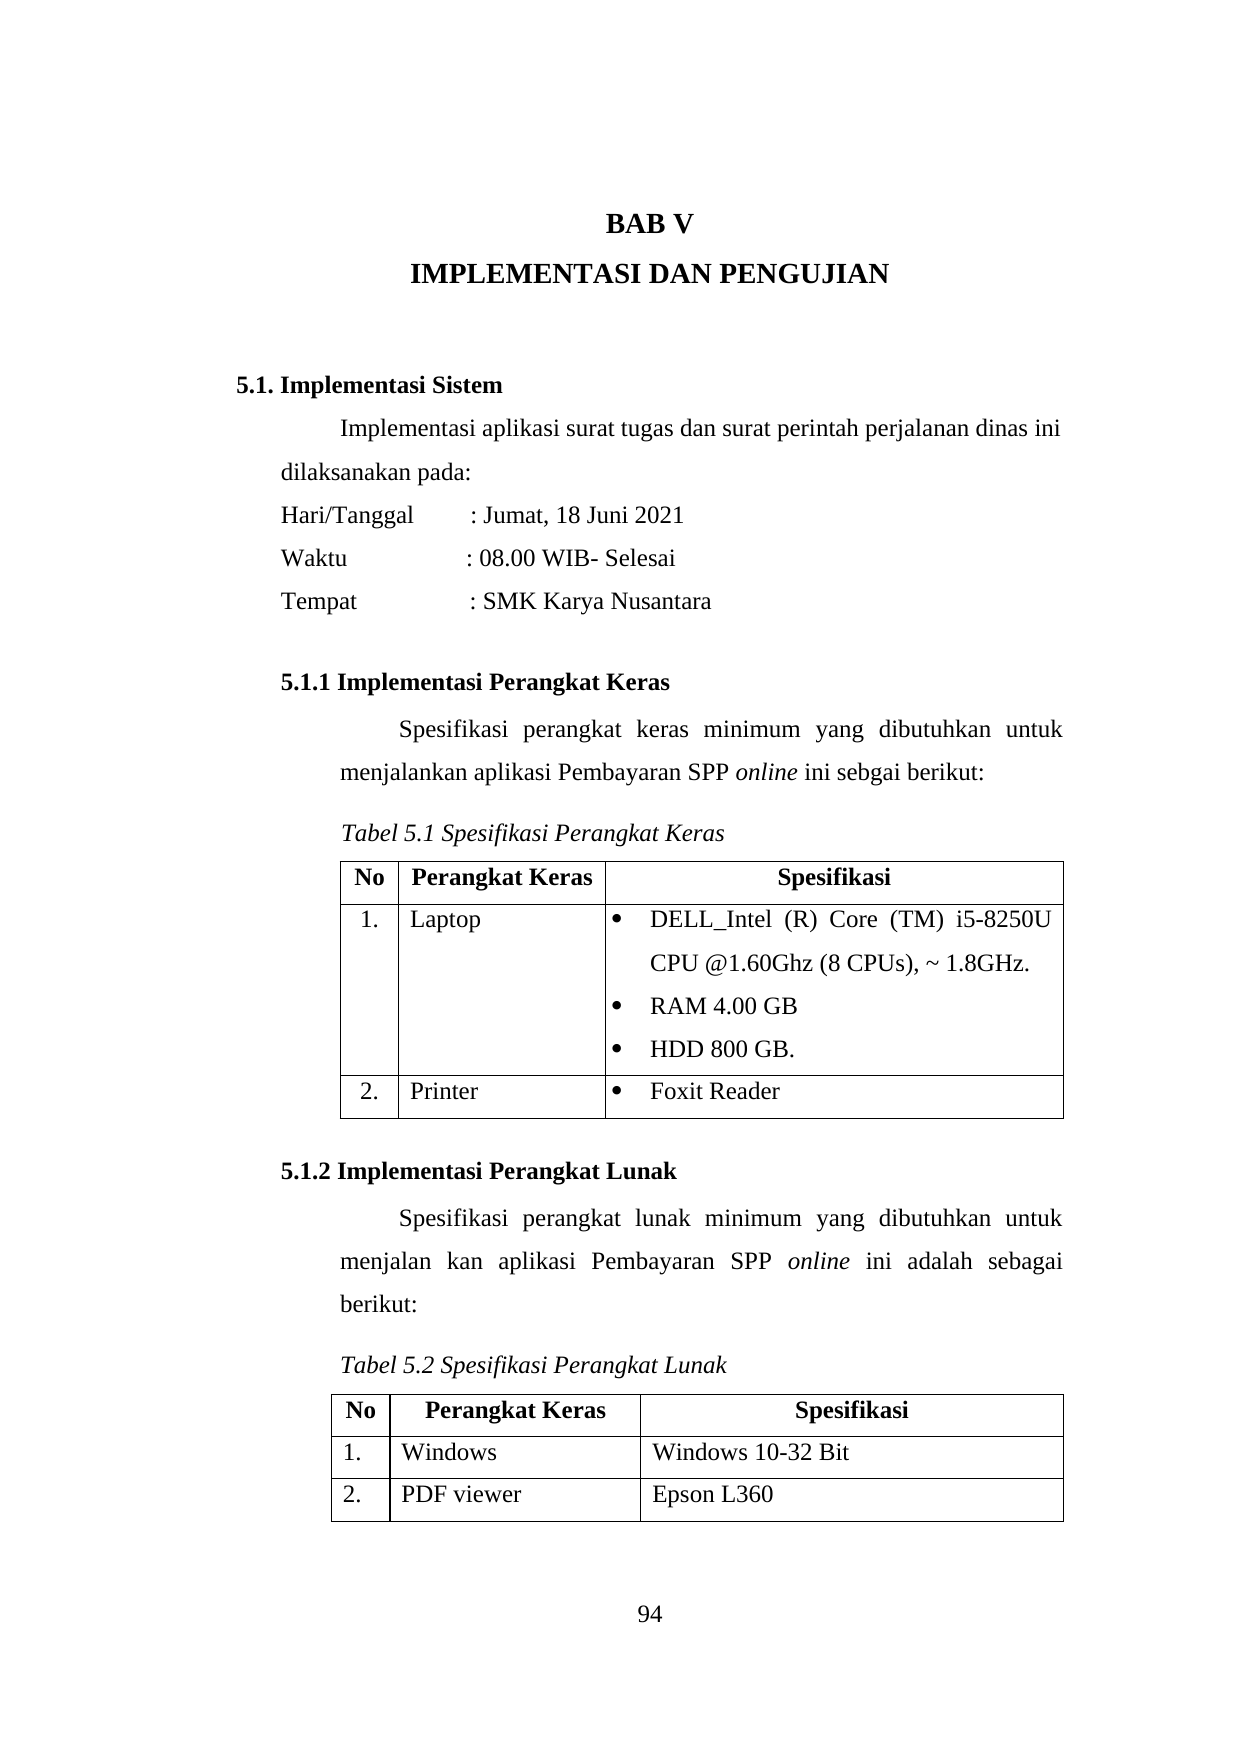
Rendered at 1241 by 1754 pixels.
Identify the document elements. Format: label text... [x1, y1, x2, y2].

table_cell Epson L360 [641, 1479, 1063, 1521]
table_cell Foxit Reader [606, 1076, 1063, 1117]
table_cell 1. [341, 905, 398, 1075]
text 5.1.2 Implementasi Perangkat Lunak [281, 1156, 1063, 1185]
table_cell Laptop [399, 905, 605, 1075]
text 5.1. Implementasi Sistem [236, 370, 1063, 399]
list Spesifikasi perangkat lunak minimum yang dibutuhkan untuk menjalan kan aplikasi Pembayaran SPP online ini adalah sebagai berikut: [340, 1203, 1063, 1318]
text 5.1.1 Implementasi Perangkat Keras [281, 667, 1063, 695]
list Tabel 5.2 Spesifikasi Perangkat Lunak [340, 1351, 1063, 1379]
table_header No [341, 862, 398, 903]
table_cell 2. [341, 1076, 398, 1117]
list Tabel 5.1 Spesifikasi Perangkat Keras [310, 818, 1063, 847]
table_header Perangkat Keras [391, 1395, 640, 1436]
table_cell Windows 10-32 Bit [641, 1437, 1063, 1478]
table_cell Printer [399, 1076, 605, 1117]
table_header Perangkat Keras [399, 862, 605, 903]
table_header No [332, 1395, 389, 1436]
table_header Spesifikasi [641, 1395, 1063, 1436]
list Waktu : 08.00 WIB- Selesai [281, 543, 1063, 572]
table_cell Windows [391, 1437, 640, 1478]
list Tempat : SMK Karya Nusantara [281, 586, 1063, 615]
list Implementasi aplikasi surat tugas dan surat perintah perjalanan dinas ini [281, 413, 1063, 442]
list Spesifikasi perangkat keras minimum yang dibutuhkan untuk menjalankan aplikasi Pembayaran SPP online ini sebgai berikut: [340, 714, 1063, 786]
table_cell DELL_Intel (R) Core (TM) i5-8250U CPU @1.60Ghz (8 CPUs), ~ 1.8GHz. RAM 4.00 GB HDD 800 GB. [606, 905, 1063, 1075]
table_cell 1. [332, 1437, 389, 1478]
list dilaksanakan pada: [281, 457, 1063, 485]
table_cell 2. [332, 1479, 389, 1521]
list Hari/Tanggal : Jumat, 18 Juni 2021 [281, 500, 1063, 528]
text BAB V IMPLEMENTASI DAN PENGUJIAN [236, 206, 1063, 289]
table_cell PDF viewer [391, 1479, 640, 1521]
table_header Spesifikasi [606, 862, 1063, 903]
